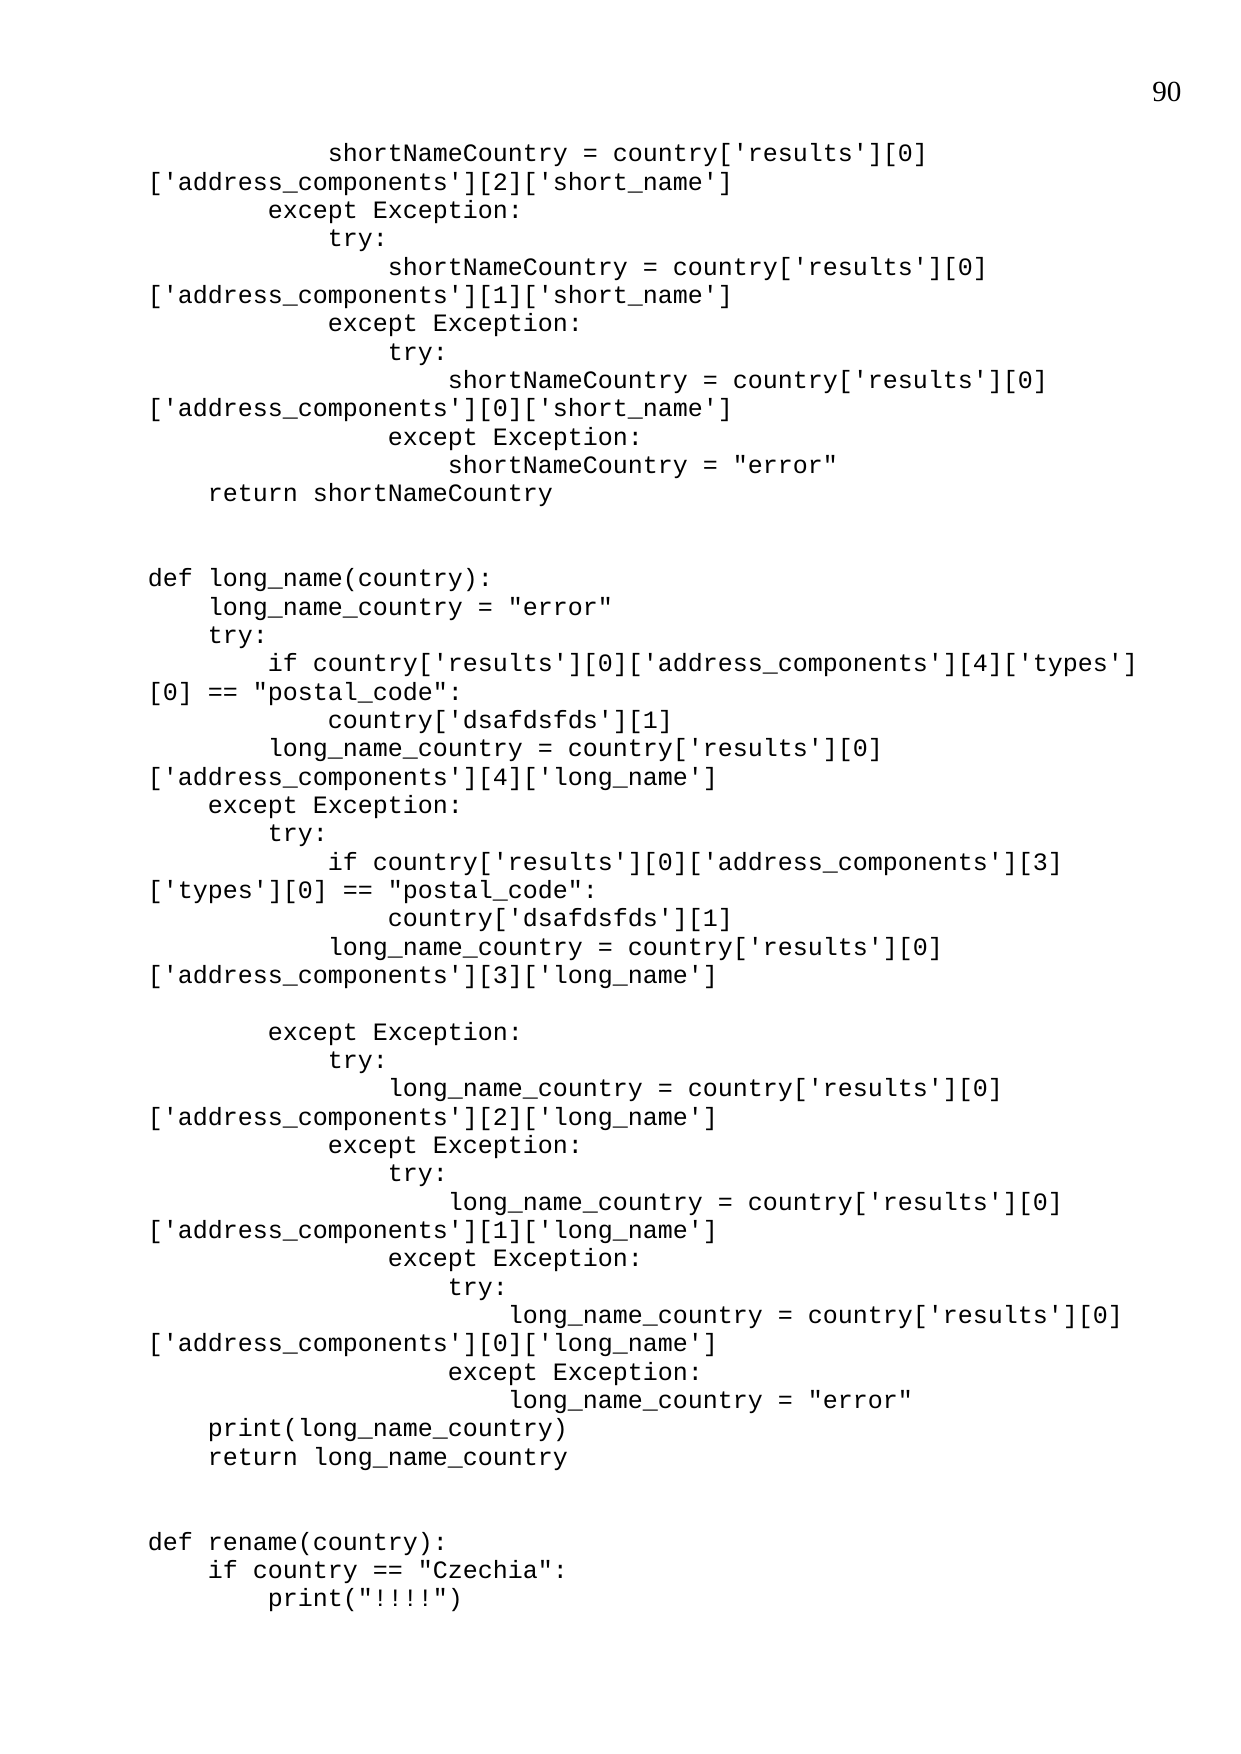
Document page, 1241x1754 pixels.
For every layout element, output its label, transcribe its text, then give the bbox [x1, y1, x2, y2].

text except Exception: [148, 1246, 1181, 1274]
text return shortNameCountry [148, 481, 1181, 509]
text country['dsafdsfds'][1] [148, 708, 1181, 736]
text long_name_country = country['results'][0]['address_components'][4]['long_name'] [148, 736, 1181, 793]
text shortNameCountry = country['results'][0]['address_components'][2]['short_name'] [148, 141, 1181, 198]
text def long_name(country): [148, 566, 1181, 594]
text if country == "Czechia": [148, 1558, 1181, 1586]
text except Exception: [148, 793, 1181, 821]
text except Exception: [148, 1133, 1181, 1161]
text try: [148, 1161, 1181, 1189]
text try: [148, 1274, 1181, 1303]
text except Exception: [148, 311, 1181, 339]
text def rename(country): [148, 1529, 1181, 1558]
text shortNameCountry = country['results'][0]['address_components'][1]['short_name'] [148, 254, 1181, 311]
text long_name_country = country['results'][0]['address_components'][0]['long_name'] [148, 1303, 1181, 1359]
text try: [148, 1048, 1181, 1076]
text except Exception: [148, 1019, 1181, 1048]
text return long_name_country [148, 1444, 1181, 1473]
text shortNameCountry = country['results'][0]['address_components'][0]['short_name'] [148, 368, 1181, 424]
text long_name_country = country['results'][0]['address_components'][2]['long_name'] [148, 1076, 1181, 1133]
text shortNameCountry = "error" [148, 453, 1181, 481]
text long_name_country = "error" [148, 594, 1181, 623]
text except Exception: [148, 1359, 1181, 1388]
text long_name_country = country['results'][0]['address_components'][1]['long_name'] [148, 1189, 1181, 1246]
text country['dsafdsfds'][1] [148, 906, 1181, 934]
text long_name_country = country['results'][0]['address_components'][3]['long_name'] [148, 934, 1181, 991]
text except Exception: [148, 424, 1181, 453]
text print("!!!!") [148, 1586, 1181, 1614]
text try: [148, 821, 1181, 849]
text try: [148, 339, 1181, 368]
text long_name_country = "error" [148, 1388, 1181, 1416]
text try: [148, 226, 1181, 254]
text try: [148, 623, 1181, 651]
text if country['results'][0]['address_components'][3]['types'][0] == "postal_code": [148, 849, 1181, 906]
text except Exception: [148, 198, 1181, 226]
text print(long_name_country) [148, 1416, 1181, 1444]
text if country['results'][0]['address_components'][4]['types'][0] == "postal_code": [148, 651, 1181, 708]
